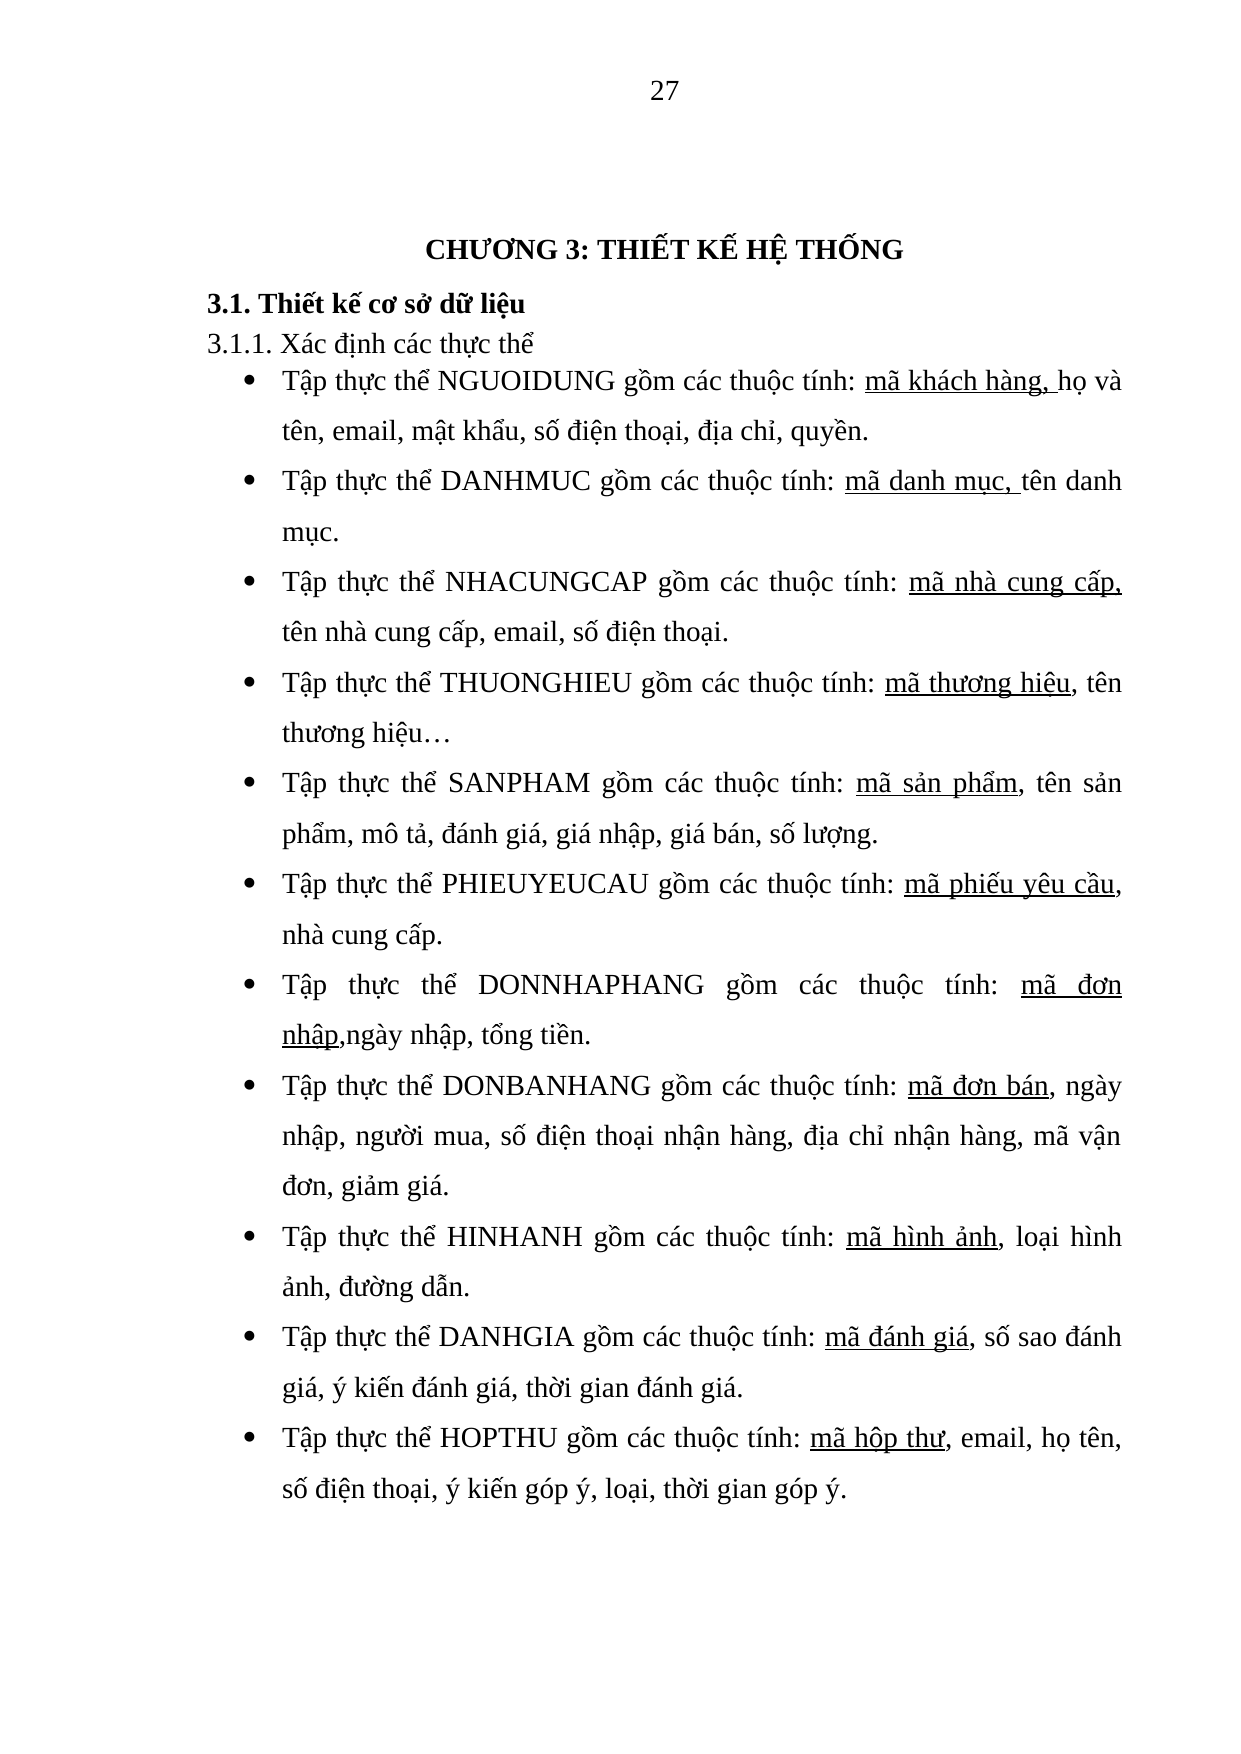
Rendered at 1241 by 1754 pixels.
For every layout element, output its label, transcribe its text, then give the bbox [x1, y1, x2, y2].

list Tập thực thể NGUOIDUNG gồm các thuộc tính: mã khách hàng, họ và tên, email, mật khẩu, số điện thoại, địa chỉ, quyền. [244, 363, 1122, 447]
list Tập thực thể HOPTHU gồm các thuộc tính: mã hộp thư, email, họ tên, số điện thoại, ý kiến góp ý, loại, thời gian góp ý. [244, 1420, 1122, 1504]
list Tập thực thể HINHANH gồm các thuộc tính: mã hình ảnh, loại hình ảnh, đường dẫn. [244, 1219, 1122, 1303]
subtitle 3.1. Thiết kế cơ sở dữ liệu [207, 286, 1122, 320]
list Tập thực thể DANHGIA gồm các thuộc tính: mã đánh giá, số sao đánh giá, ý kiến đánh giá, thời gian đánh giá. [244, 1319, 1122, 1403]
list Tập thực thể DONBANHANG gồm các thuộc tính: mã đơn bán, ngày nhập, người mua, số điện thoại nhận hàng, địa chỉ nhận hàng, mã vận đơn, giảm giá. [244, 1068, 1122, 1202]
list Tập thực thể THUONGHIEU gồm các thuộc tính: mã thương hiệu, tên thương hiệu… [244, 665, 1122, 749]
list Tập thực thể PHIEUYEUCAU gồm các thuộc tính: mã phiếu yêu cầu, nhà cung cấp. [244, 866, 1122, 950]
list Tập thực thể NHACUNGCAP gồm các thuộc tính: mã nhà cung cấp, tên nhà cung cấp, email, số điện thoại. [244, 564, 1122, 648]
list Tập thực thể SANPHAM gồm các thuộc tính: mã sản phẩm, tên sản phẩm, mô tả, đánh giá, giá nhập, giá bán, số lượng. [244, 766, 1122, 849]
list Tập thực thể DONNHAPHANG gồm các thuộc tính: mã đơn nhập,ngày nhập, tổng tiền. [244, 967, 1122, 1051]
subtitle 3.1.1. Xác định các thực thể [207, 327, 1122, 360]
list Tập thực thể DANHMUC gồm các thuộc tính: mã danh mục, tên danh mục. [244, 463, 1122, 547]
subtitle CHƯƠNG 3: THIẾT KẾ HỆ THỐNG [207, 232, 1122, 265]
